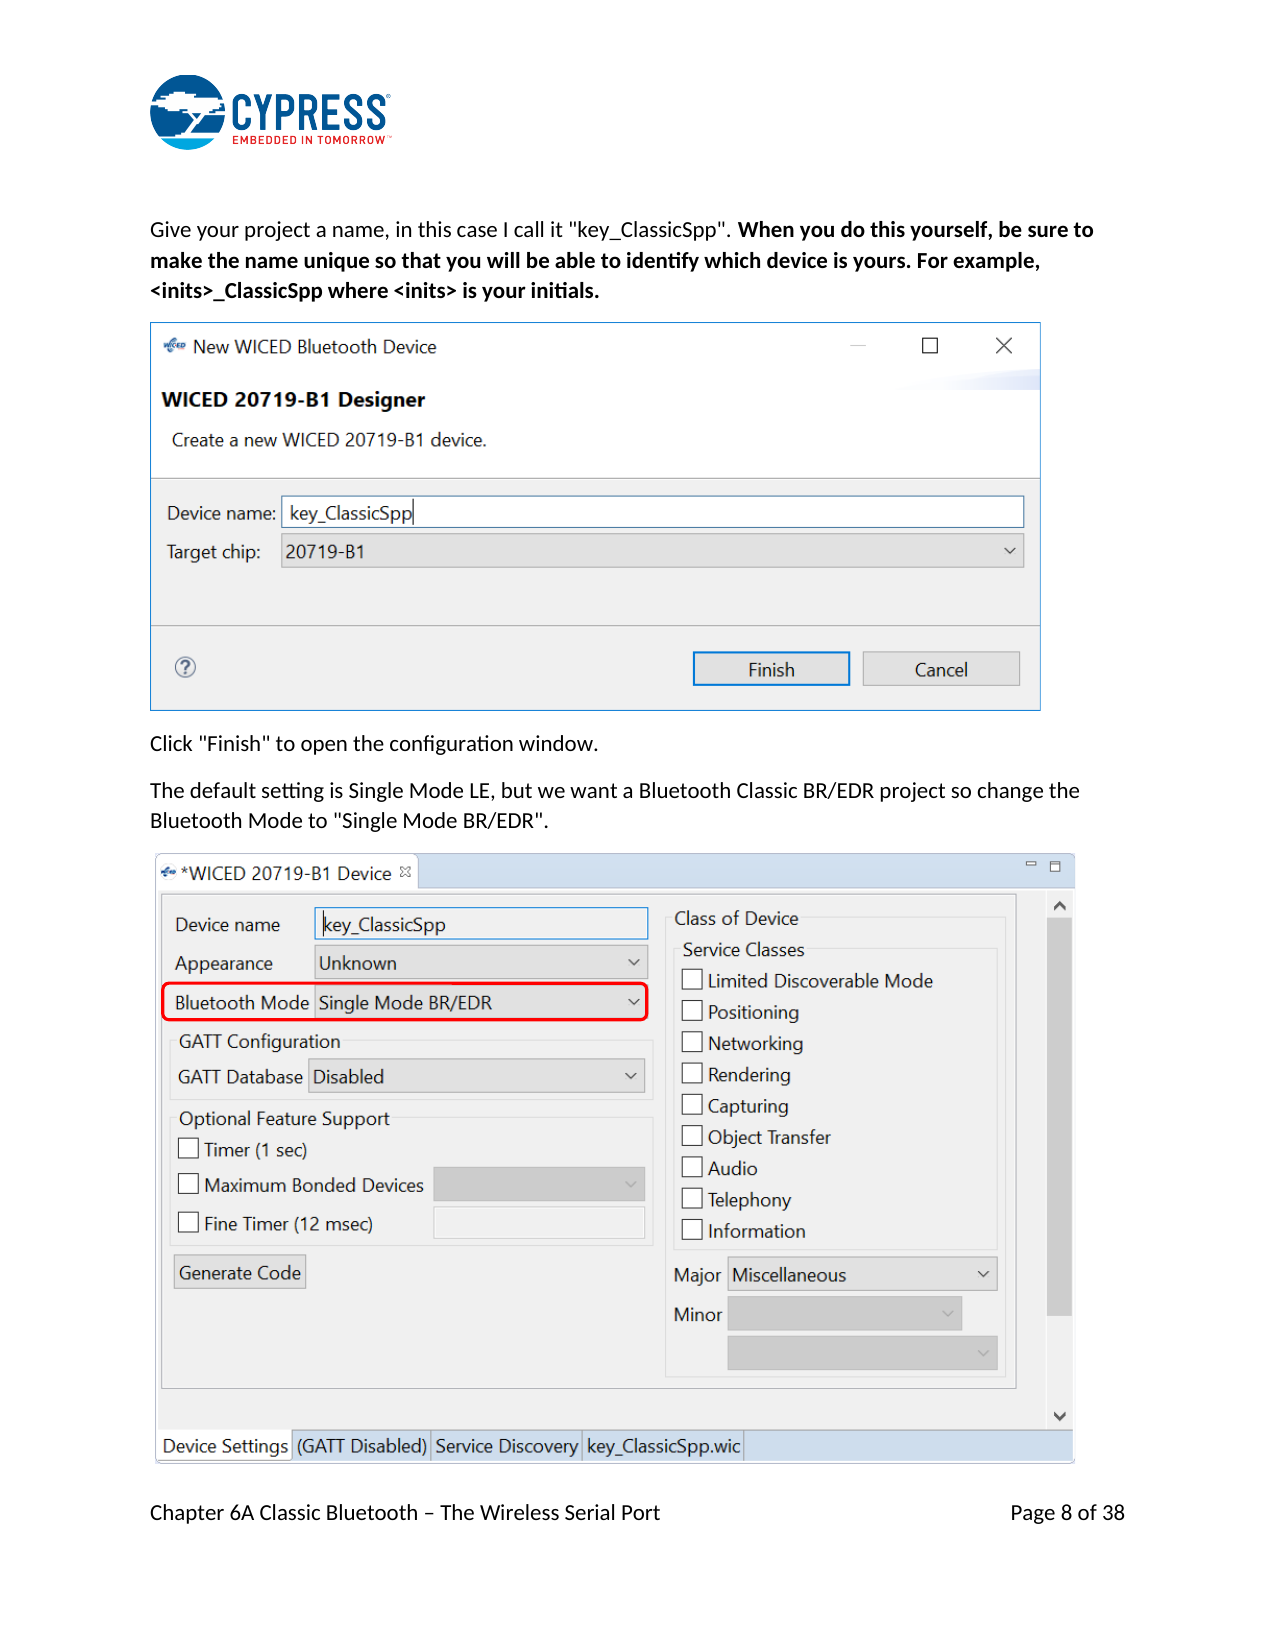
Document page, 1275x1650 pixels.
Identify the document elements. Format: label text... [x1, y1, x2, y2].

text The default setting is Single Mode LE, but we want a Bluetooth Classic BR/EDR project so change the Bluetooth Mode to "Single Mode BR/EDR". [150, 776, 1125, 834]
picture [150, 75, 392, 150]
text Give your project a name, in this case I call it "key_ClassicSpp". When you do this yourself, be sure to make the name unique so that you will be able to identify which device is yours. For example, <inits>_ClassicSpp where <inits> is your initials. [150, 216, 1125, 304]
picture [150, 322, 1041, 711]
picture [155, 853, 1075, 1464]
text Click "Finish" to open the configuration window. [150, 729, 1125, 757]
